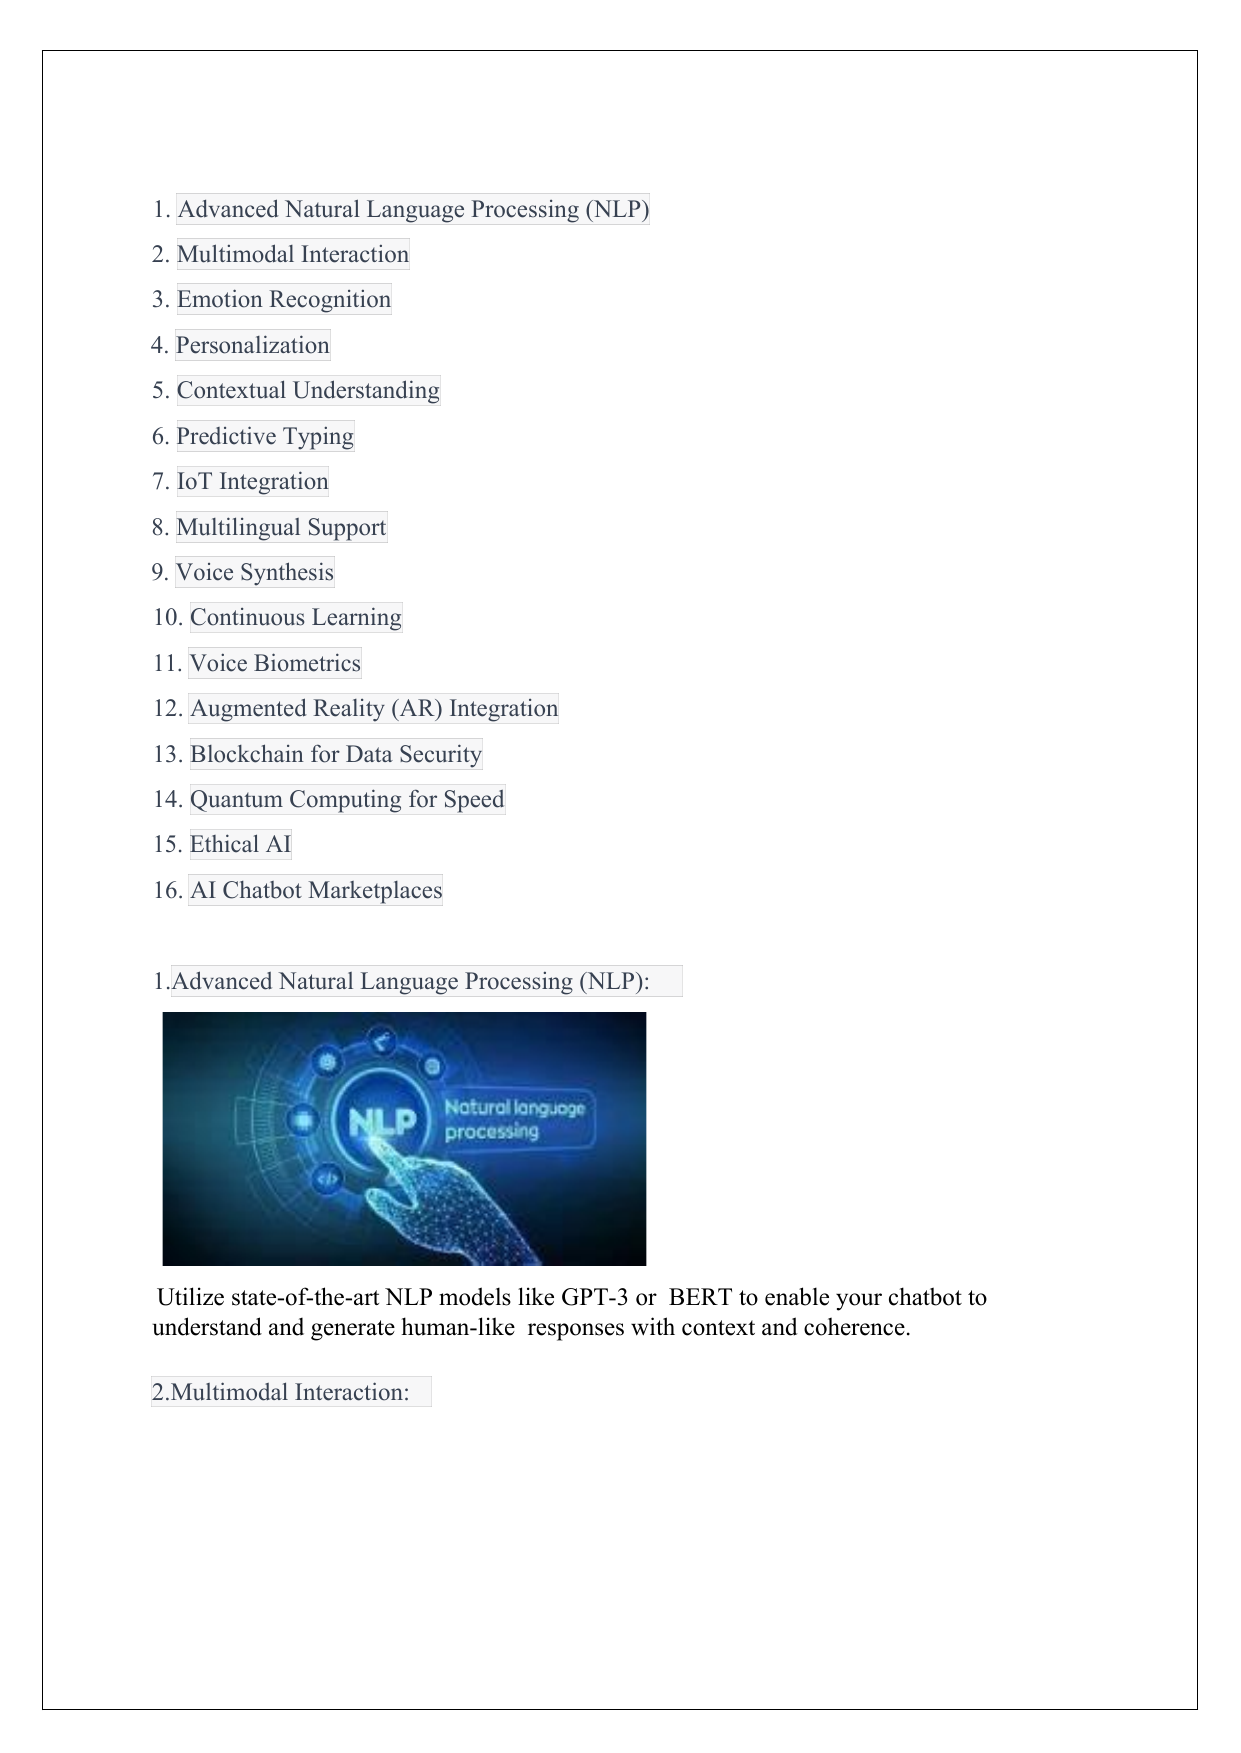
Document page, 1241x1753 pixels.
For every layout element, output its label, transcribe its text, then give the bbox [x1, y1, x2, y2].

list 2.Multimodal Interaction: [152, 1379, 486, 1406]
picture [162, 1012, 647, 1266]
list 16. AI Chatbot Marketplaces [152, 877, 497, 903]
list Utilize state-of-the-art NLP models like GPT-3 or BERT to enable your chatbot to [157, 1284, 1092, 1311]
picture [187, 676, 363, 680]
picture [173, 327, 332, 332]
picture [187, 872, 444, 877]
list 5. Contextual Understanding [152, 378, 495, 404]
picture [175, 449, 356, 453]
picture [173, 554, 336, 559]
picture [188, 736, 484, 741]
picture [149, 1374, 433, 1408]
list 3. Emotion Recognition [152, 287, 442, 313]
list understand and generate human-like responses with context and coherence. [152, 1314, 1014, 1341]
picture [188, 600, 404, 605]
list 10. Continuous Learning [152, 605, 453, 631]
picture [174, 540, 389, 544]
picture [187, 903, 444, 907]
list 9. Voice Synthesis [151, 559, 379, 585]
picture [188, 827, 294, 832]
picture [187, 645, 363, 650]
picture [174, 191, 651, 196]
list 8. Multilingual Support [151, 514, 437, 540]
picture [174, 222, 651, 226]
list 1.Advanced Natural Language Processing (NLP): [152, 969, 761, 995]
list 2. Multimodal Interaction [152, 242, 462, 268]
picture [175, 282, 393, 287]
picture [175, 418, 356, 423]
list 15. Ethical AI [152, 832, 333, 858]
picture [175, 464, 330, 469]
list 1. Advanced Natural Language Processing (NLP) [152, 196, 724, 222]
picture [175, 237, 411, 242]
picture [174, 509, 389, 514]
list 6. Predictive Typing [152, 423, 401, 449]
list 11. Voice Biometrics [152, 650, 409, 676]
list 13. Blockchain for Data Security [152, 741, 543, 767]
picture [173, 585, 336, 589]
picture [188, 782, 507, 787]
list 12. Augmented Reality (AR) Integration [152, 696, 625, 722]
list 14. Quantum Computing for Speed [152, 787, 567, 813]
picture [187, 691, 560, 696]
picture [175, 373, 442, 378]
picture [173, 358, 332, 362]
picture [169, 963, 684, 969]
list 4. Personalization [151, 332, 375, 358]
list 7. IoT Integration [152, 469, 373, 495]
picture [188, 767, 484, 771]
